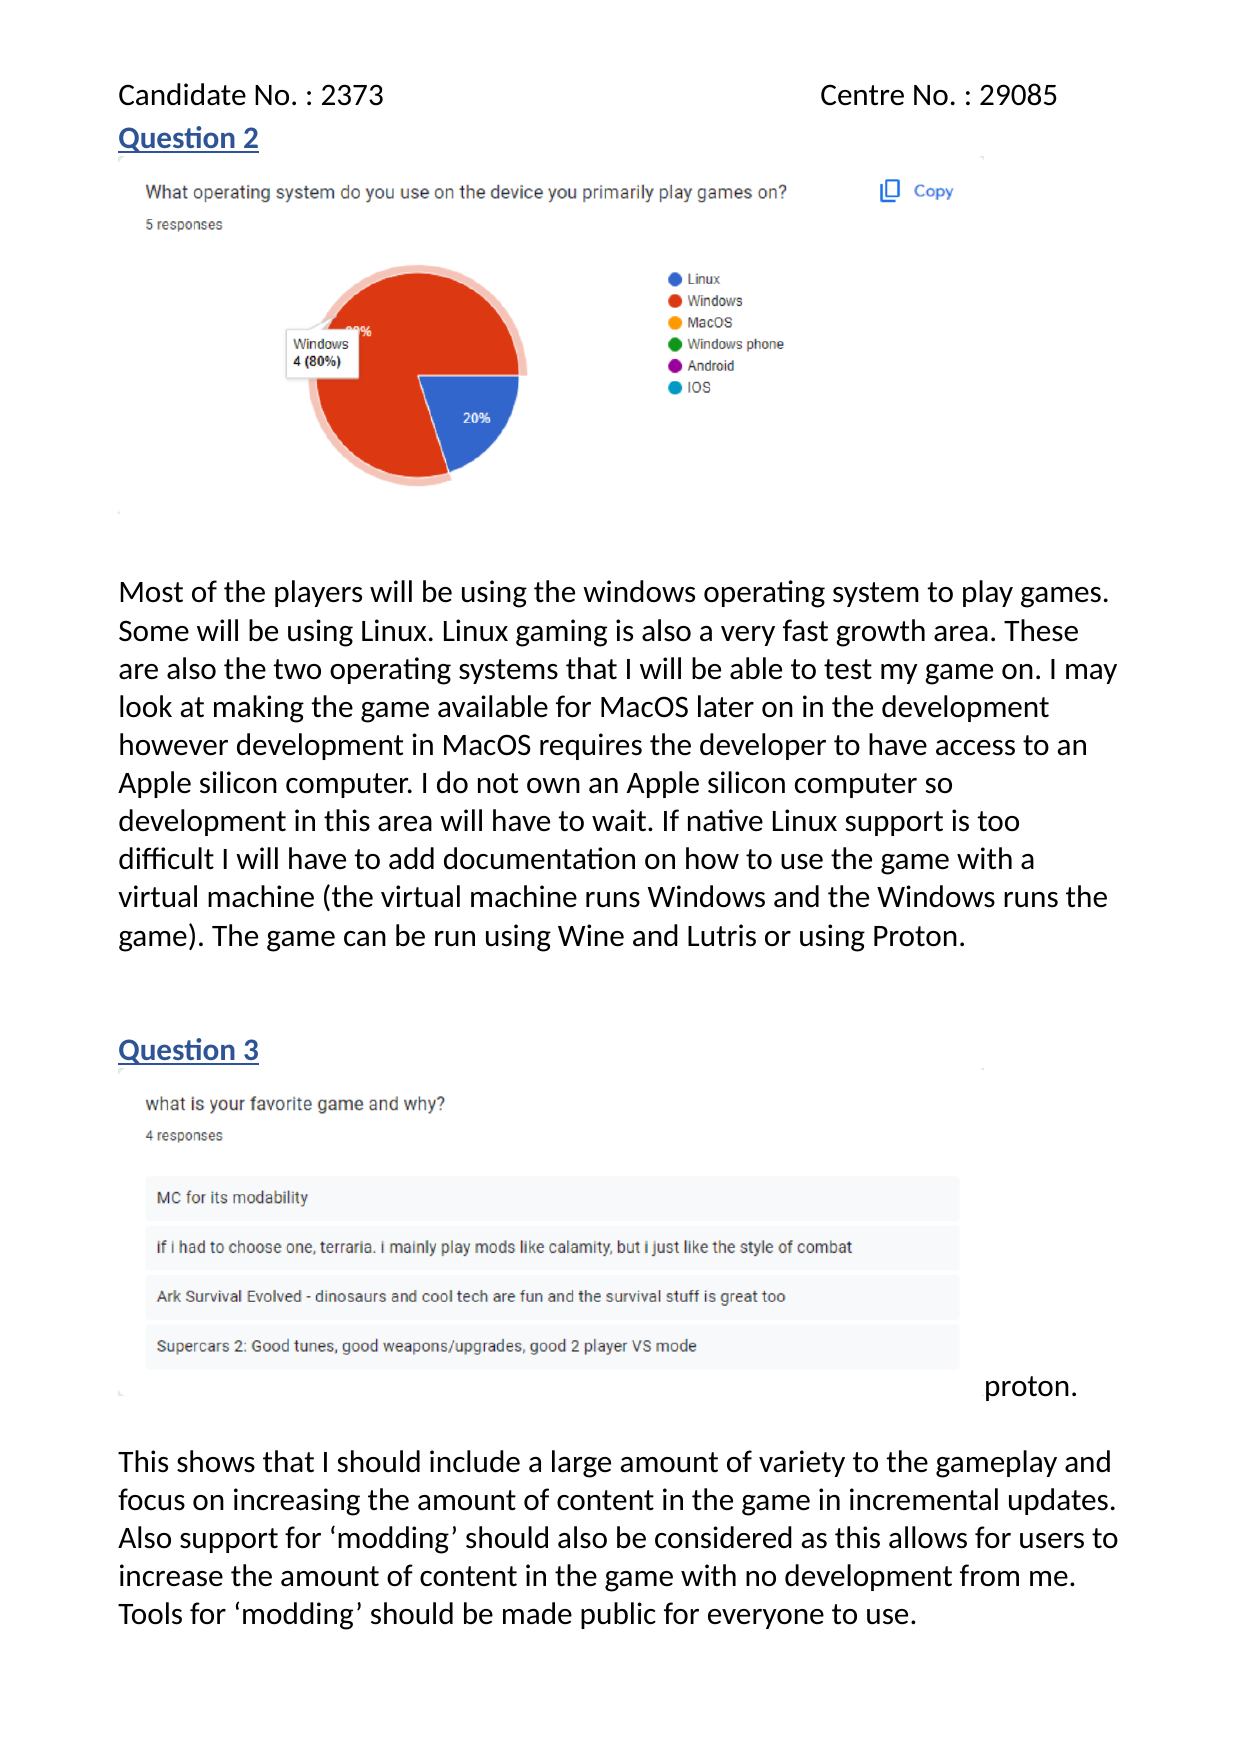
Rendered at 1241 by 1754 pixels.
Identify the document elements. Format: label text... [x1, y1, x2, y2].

text This shows that I should include a large amount of variety to the gameplay and focus on increasing the amount of content in the game in incremental updates. Also support for ‘modding’ should also be considered as this allows for users to increase the amount of content in the game with no development from me. Tools for ‘modding’ should be made public for everyone to use. [118, 1442, 1122, 1633]
subtitle Question 2 [118, 118, 1122, 522]
text Most of the players will be using the windows operating system to play games. Some will be using Linux. Linux gaming is also a very fast growth area. These are also the two operating systems that I will be able to test my game on. I may look at making the game available for MacOS later on in the development however development in MacOS requires the developer to have access to an Apple silicon computer. I do not own an Apple silicon computer so development in this area will have to wait. If native Linux support is too difficult I will have to add documentation on how to use the game with a virtual machine (the virtual machine runs Windows and the Windows runs the game). The game can be run using Wine and Lutris or using Proton. [118, 573, 1122, 954]
text Question 3proton. [118, 1030, 1122, 1404]
